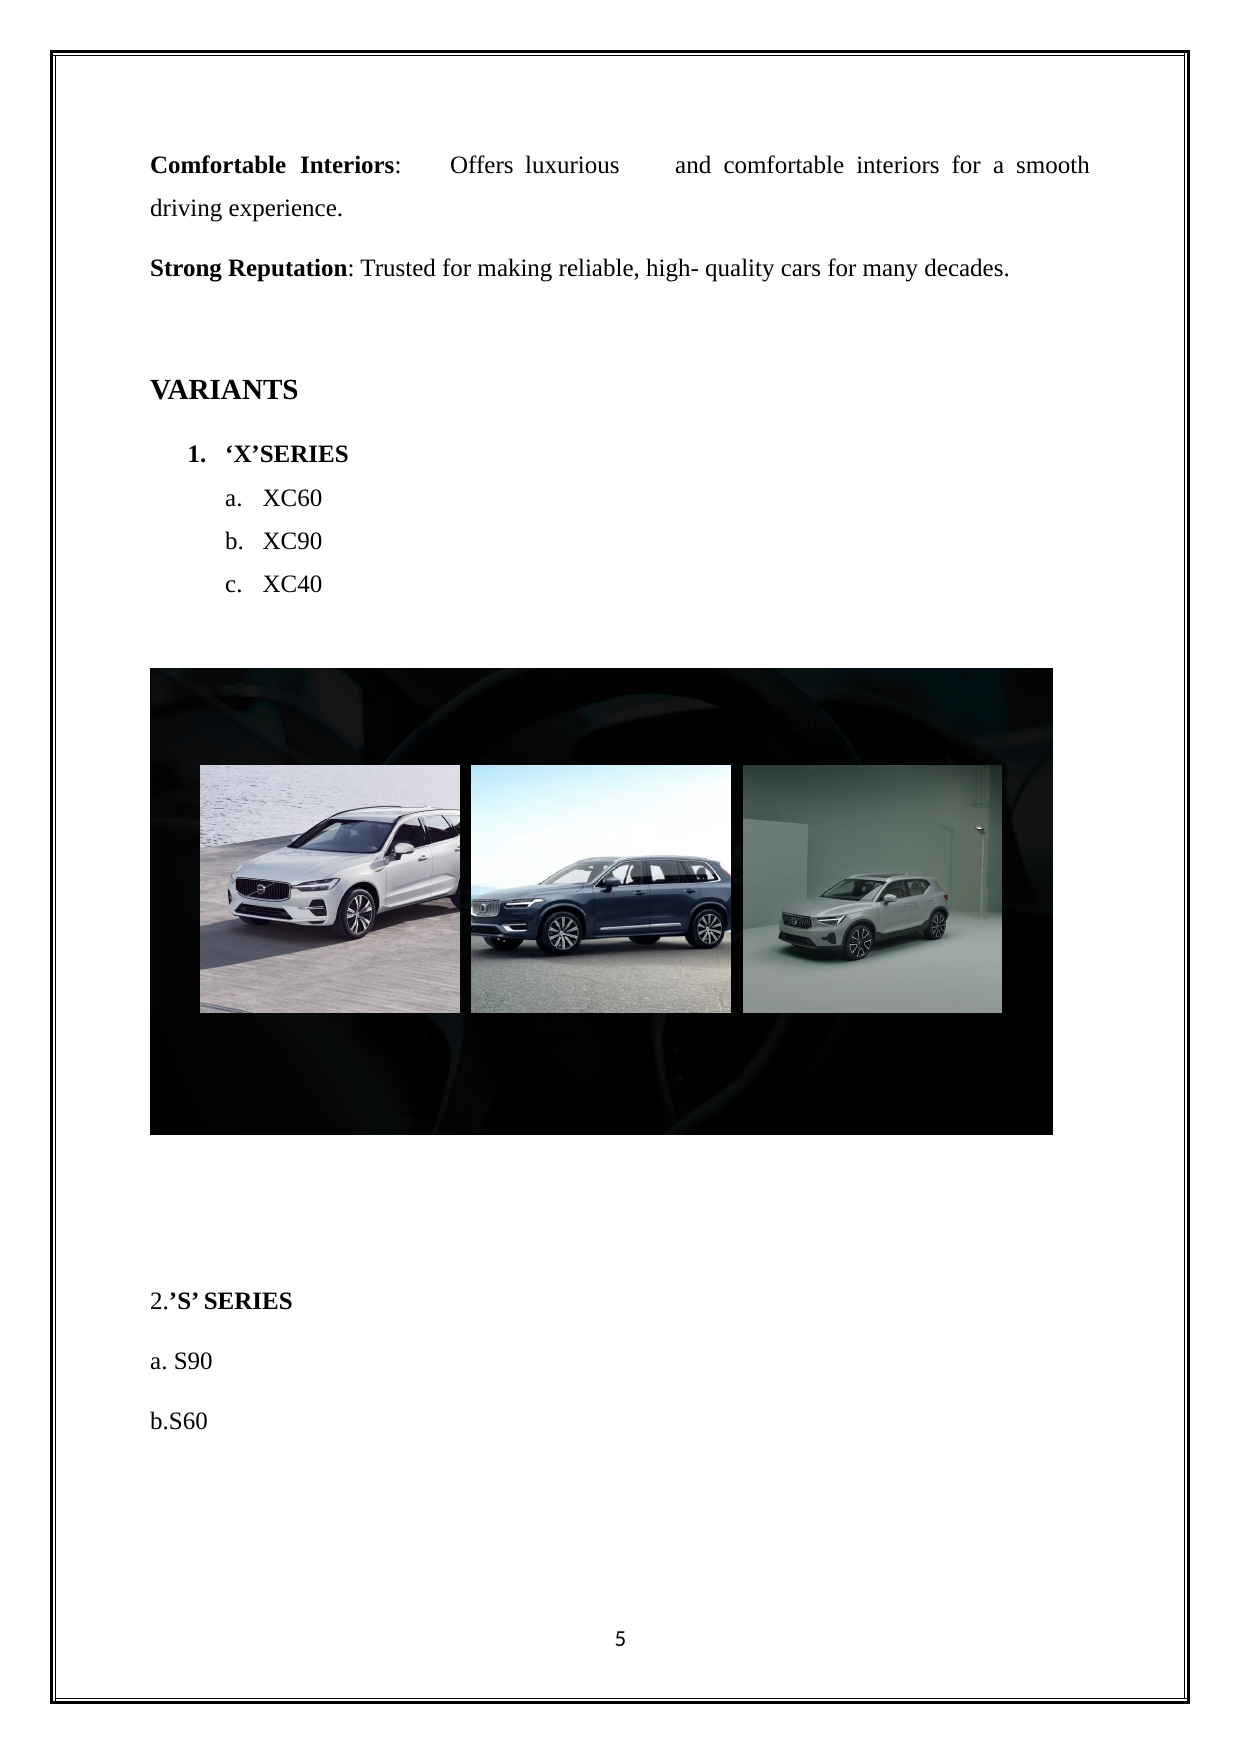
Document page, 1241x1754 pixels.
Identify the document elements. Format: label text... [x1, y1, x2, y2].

list XC60 [225, 483, 1090, 511]
text VARIANTS [150, 372, 1090, 406]
list XC40 [225, 569, 1090, 598]
text Comfortable Interiors: Offers luxurious and comfortable interiors for a smooth driving experience. [150, 150, 1090, 222]
text Strong Reputation: Trusted for making reliable, high- quality cars for many decades. [150, 253, 1090, 282]
text a. S90 [150, 1346, 1090, 1375]
picture [150, 668, 1053, 1135]
text 2.’S’ SERIES [150, 1286, 1090, 1315]
list XC90 [225, 526, 1090, 554]
text b.S60 [150, 1406, 1090, 1435]
list ‘X’SERIES [187, 439, 1090, 468]
